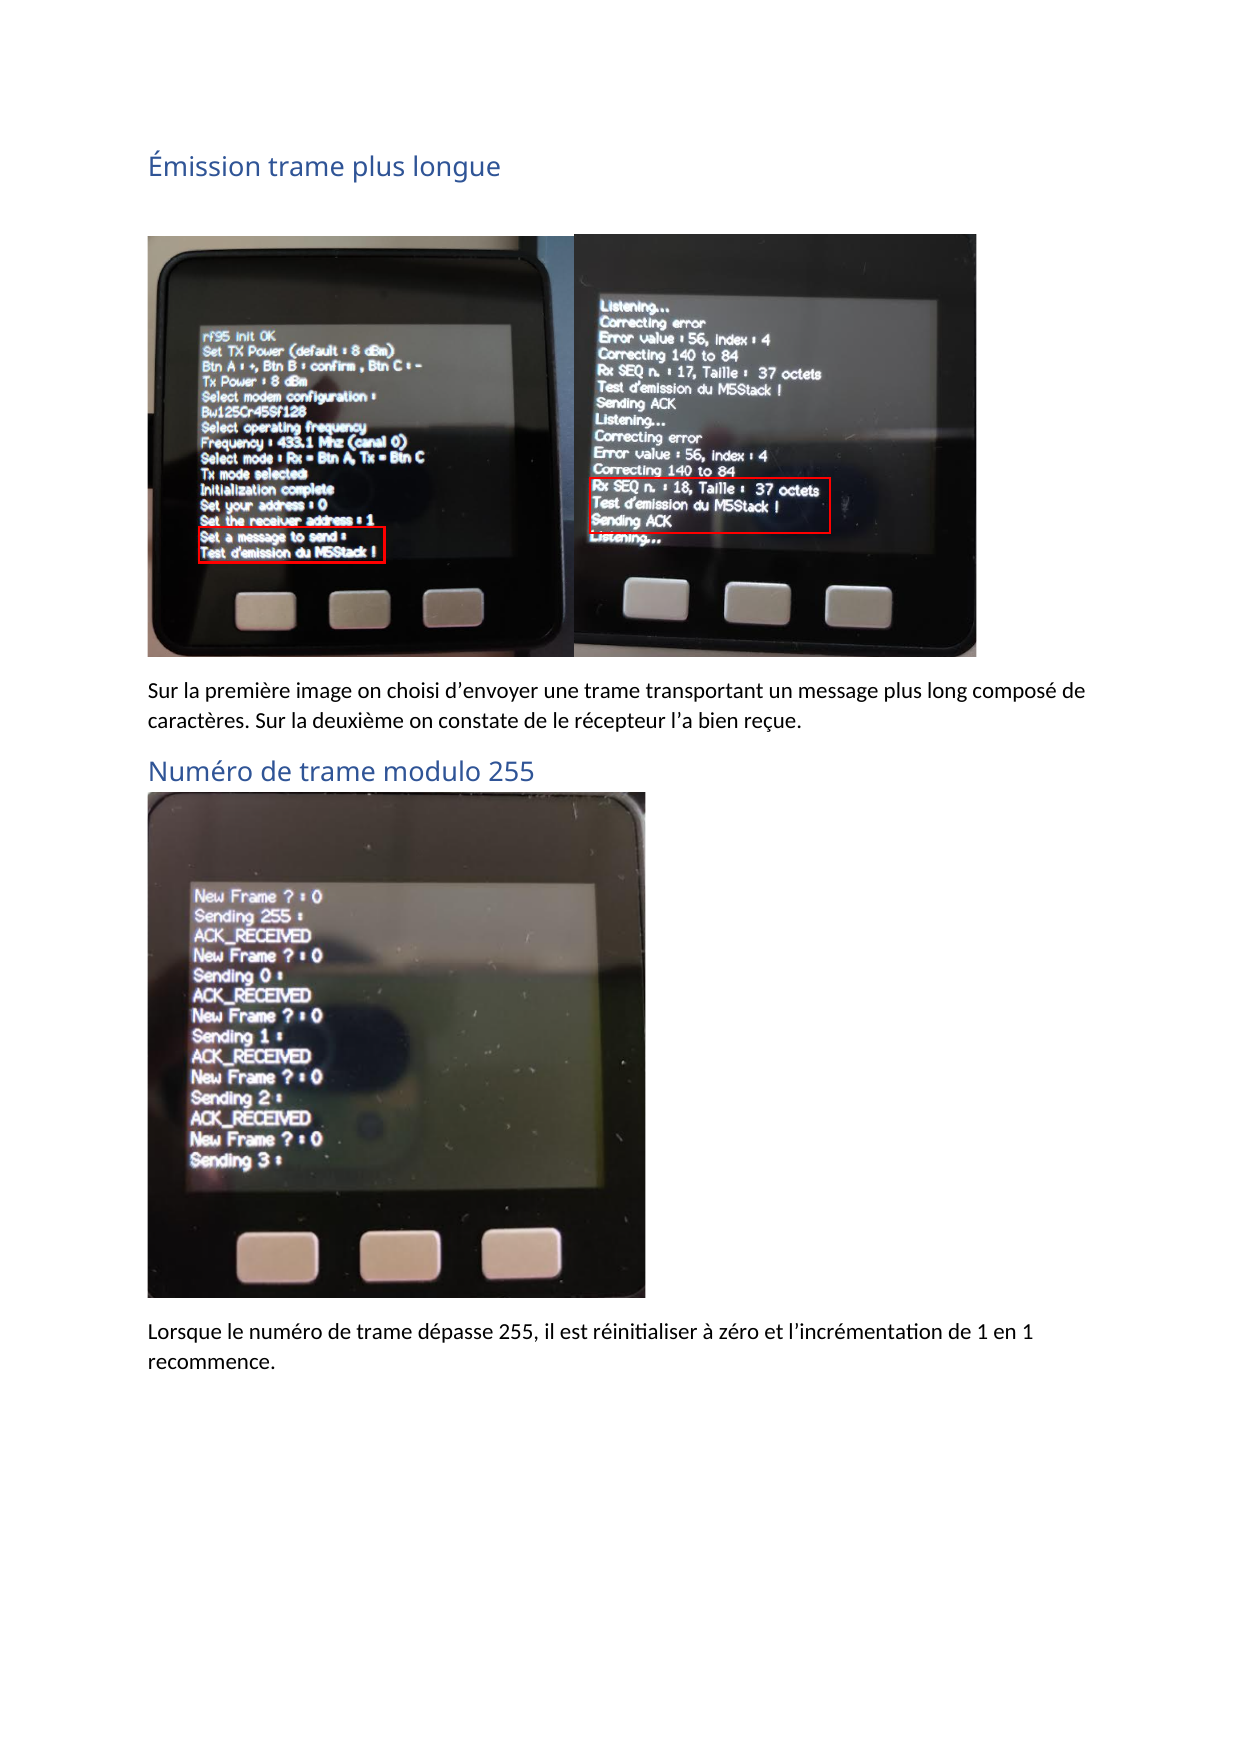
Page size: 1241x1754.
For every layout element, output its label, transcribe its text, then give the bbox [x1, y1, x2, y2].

subtitle Numéro de trame modulo 255 [148, 753, 1093, 790]
subtitle Émission trame plus longue [148, 148, 1093, 184]
text Sur la première image on choisi d’envoyer une trame transportant un message plus long composé de caractères. Sur la deuxième on constate de le récepteur l’a bien reçue. [148, 676, 1093, 734]
picture [147, 234, 977, 657]
picture [147, 792, 646, 1298]
text Lorsque le numéro de trame dépasse 255, il est réinitialiser à zéro et l’incrémentation de 1 en 1 recommence. [148, 1317, 1093, 1375]
